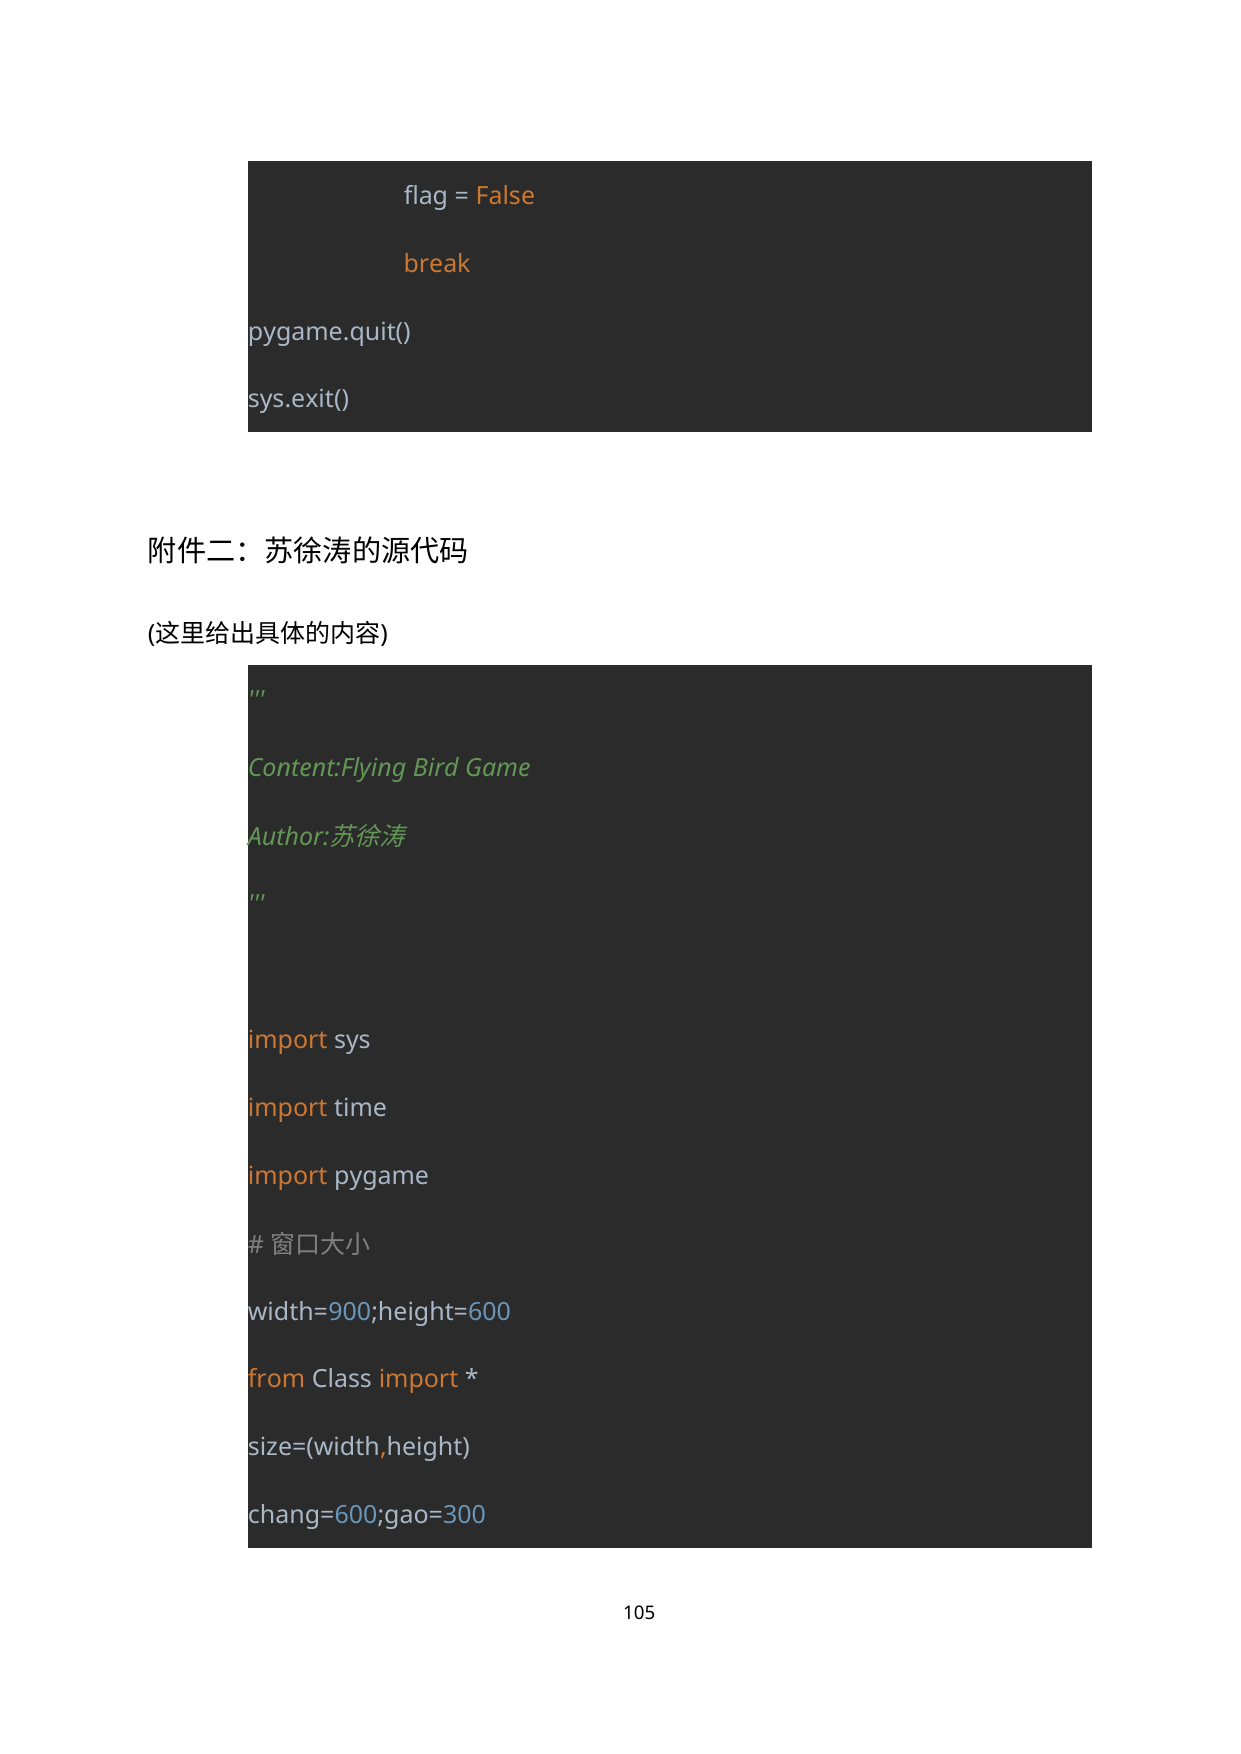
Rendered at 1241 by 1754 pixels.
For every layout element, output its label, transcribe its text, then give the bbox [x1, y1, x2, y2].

text (这里给出具体的内容) [148, 597, 1092, 665]
subtitle 附件二：苏徐涛的源代码 [148, 515, 1092, 583]
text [248, 665, 1092, 1548]
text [248, 161, 1092, 432]
